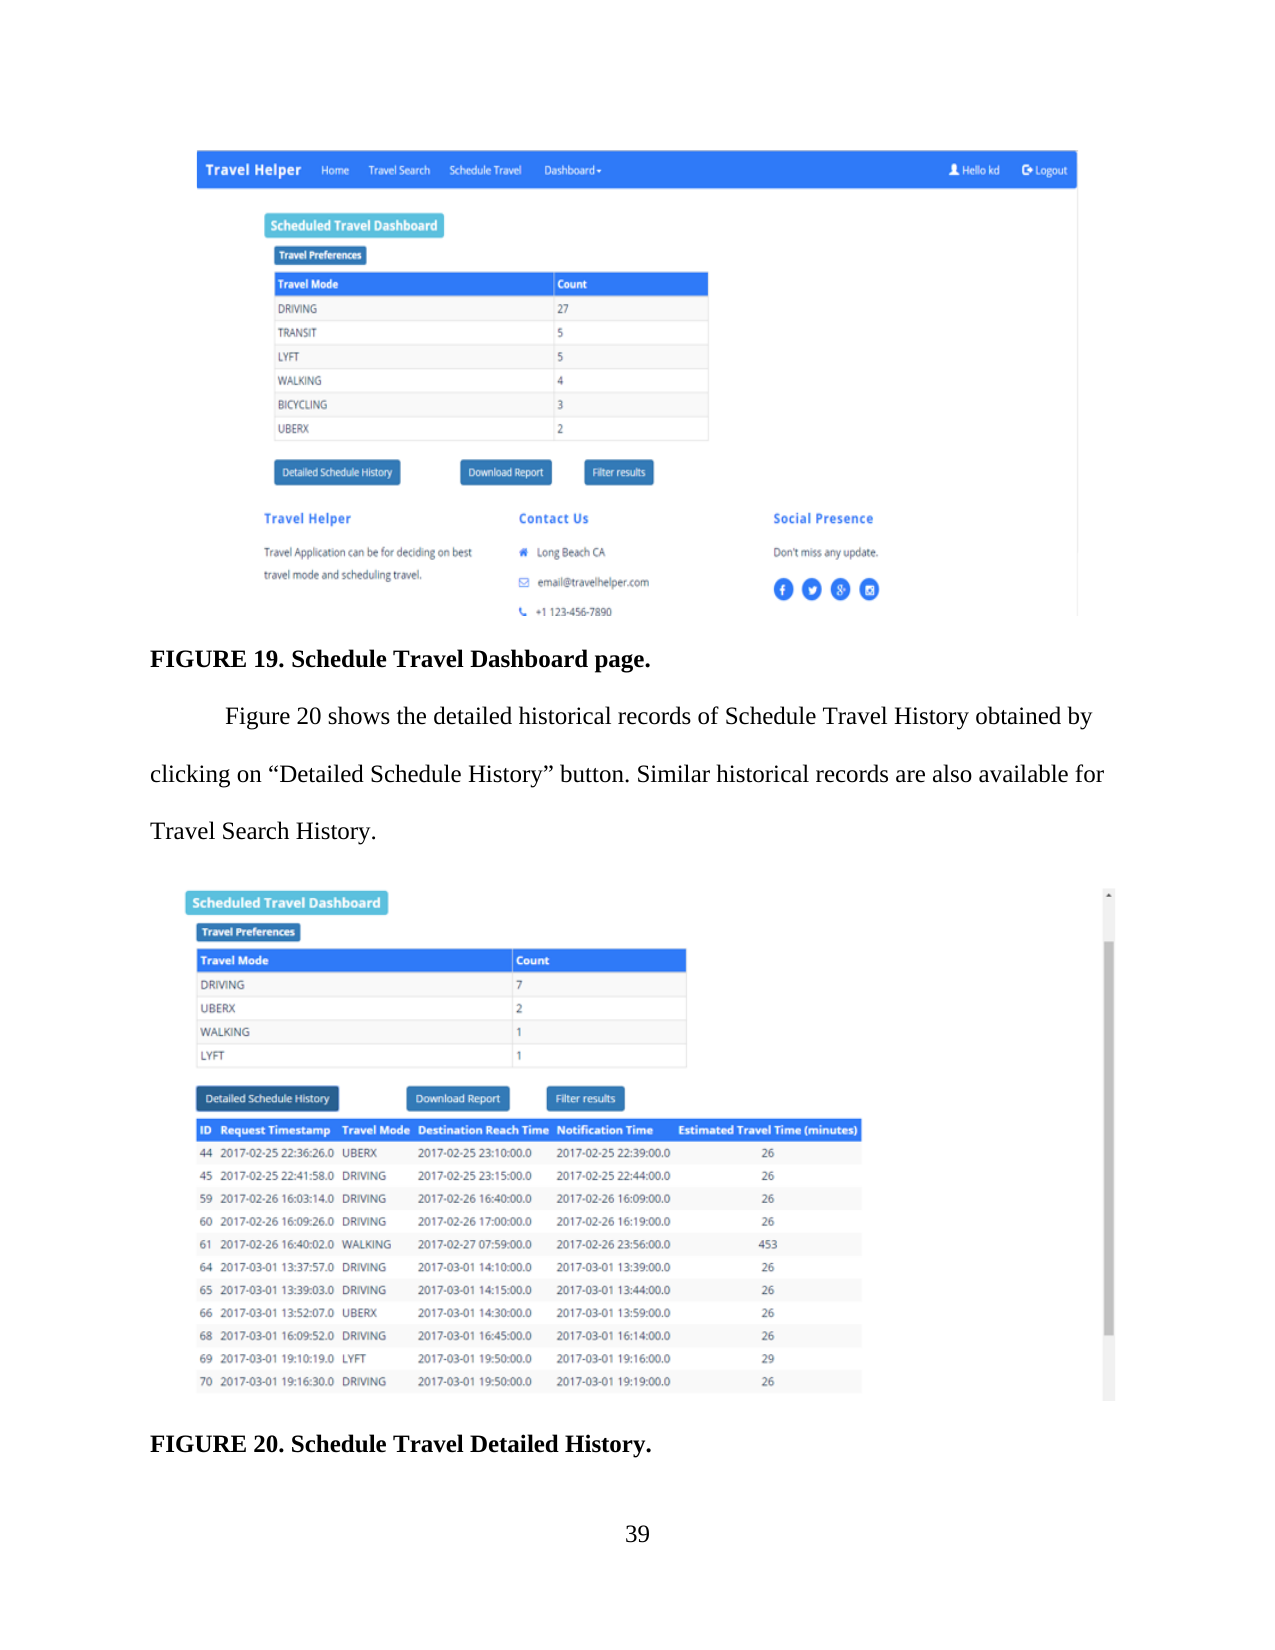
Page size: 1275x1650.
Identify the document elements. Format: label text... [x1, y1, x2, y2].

picture [196, 150, 1079, 616]
text FIGURE 20. Schedule Travel Detailed History. [150, 1429, 1125, 1457]
text FIGURE 19. Schedule Travel Dashboard page. [150, 644, 1125, 672]
text Figure 20 shows the detailed historical records of Schedule Travel History obtained by clicking on “Detailed Schedule History” button. Similar historical records are also available for Travel Search History. [150, 701, 1125, 845]
picture [150, 873, 1126, 1401]
